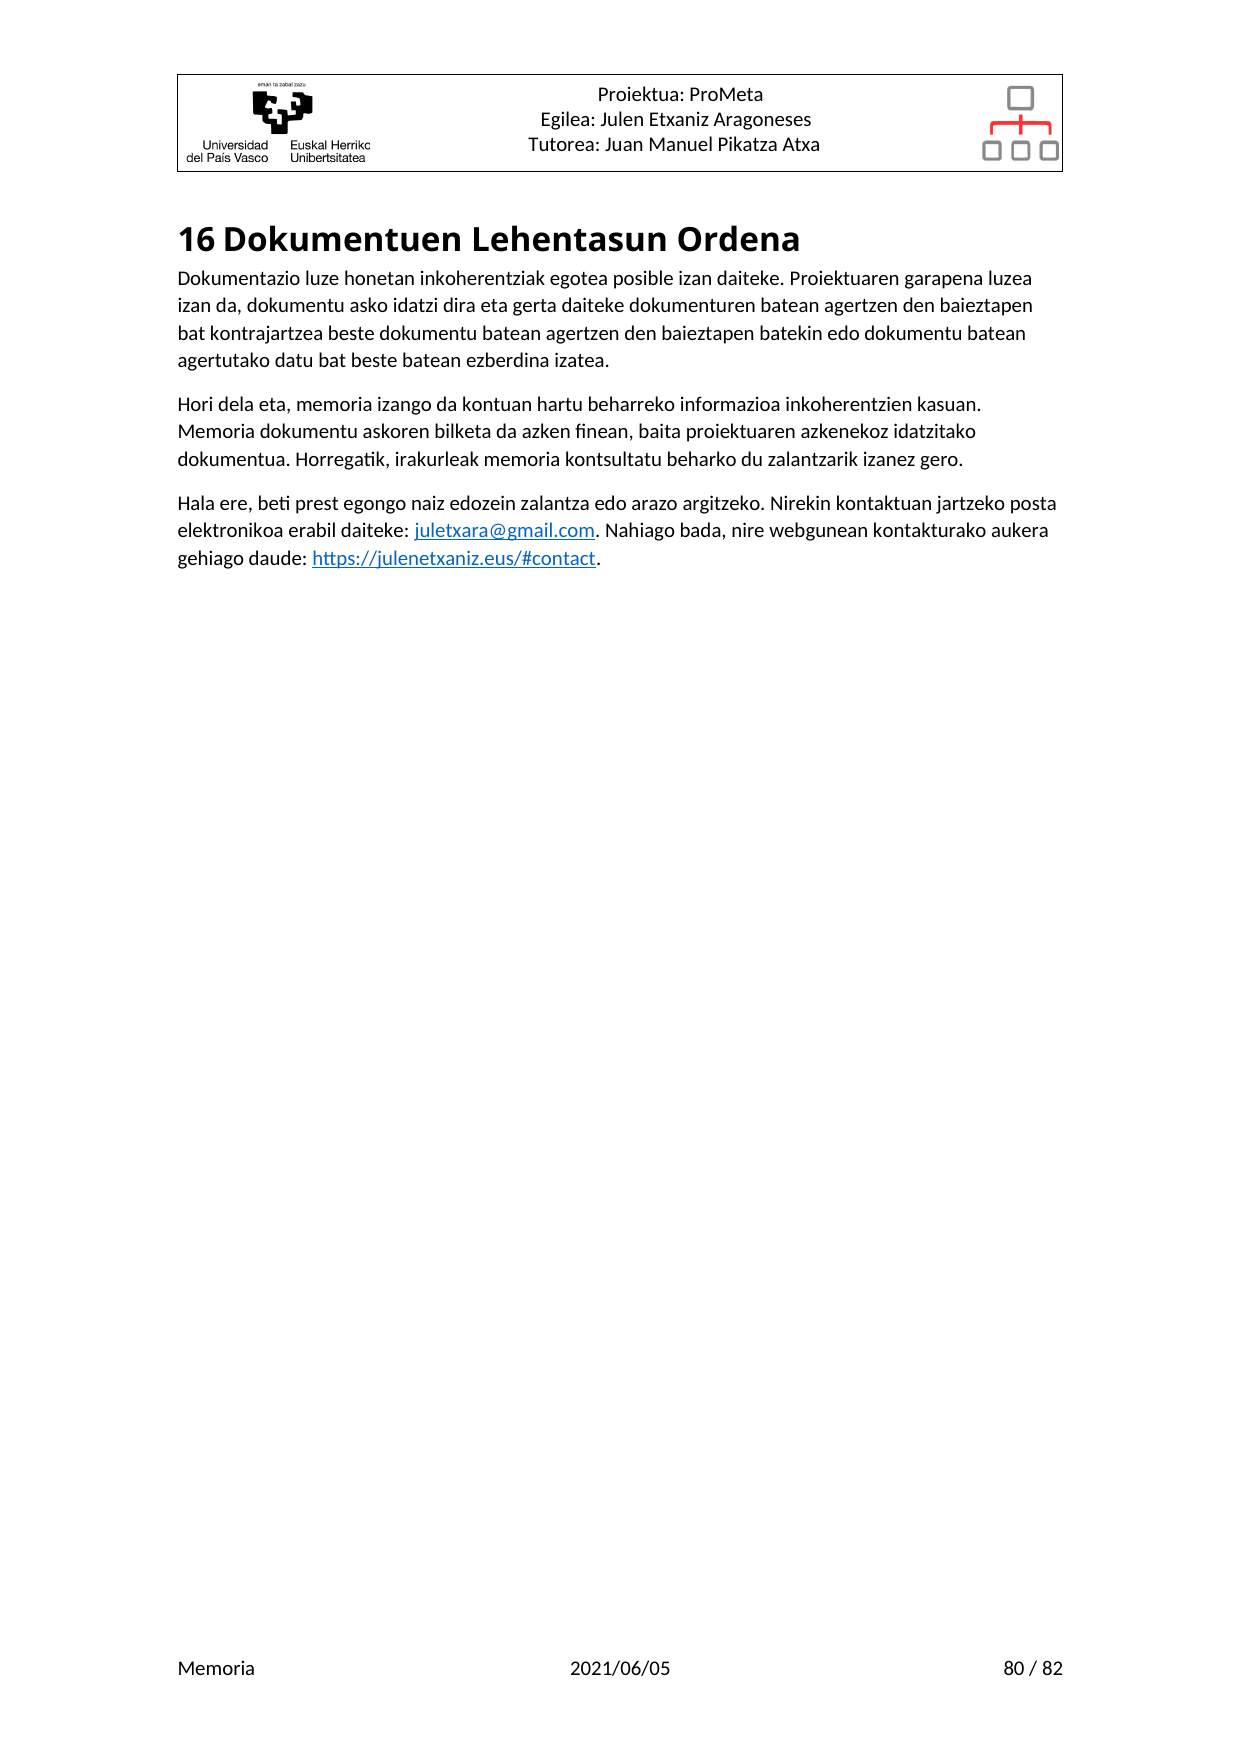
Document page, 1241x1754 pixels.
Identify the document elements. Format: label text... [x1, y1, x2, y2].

picture [978, 80, 1060, 162]
text Dokumentazio luze honetan inkoherentziak egotea posible izan daiteke. Proiektuaren garapena luzea izan da, dokumentu asko idatzi dira eta gerta daiteke dokumenturen batean agertzen den baieztapen bat kontrajartzea beste dokumentu batean agertzen den baieztapen batekin edo dokumentu batean agertutako datu bat beste batean ezberdina izatea. [177, 265, 1063, 373]
picture [182, 80, 370, 162]
subtitle Dokumentuen Lehentasun Ordena [177, 216, 1063, 261]
text Hala ere, beti prest egongo naiz edozein zalantza edo arazo argitzeko. Nirekin kontaktuan jartzeko posta elektronikoa erabil daiteke: juletxara@gmail.com. Nahiago bada, nire webgunean kontakturako aukera gehiago daude: https://julenetxaniz.eus/#contact. [177, 490, 1063, 570]
text Hori dela eta, memoria izango da kontuan hartu beharreko informazioa inkoherentzien kasuan. Memoria dokumentu askoren bilketa da azken finean, baita proiektuaren azkenekoz idatzitako dokumentua. Horregatik, irakurleak memoria kontsultatu beharko du zalantzarik izanez gero. [177, 391, 1063, 471]
